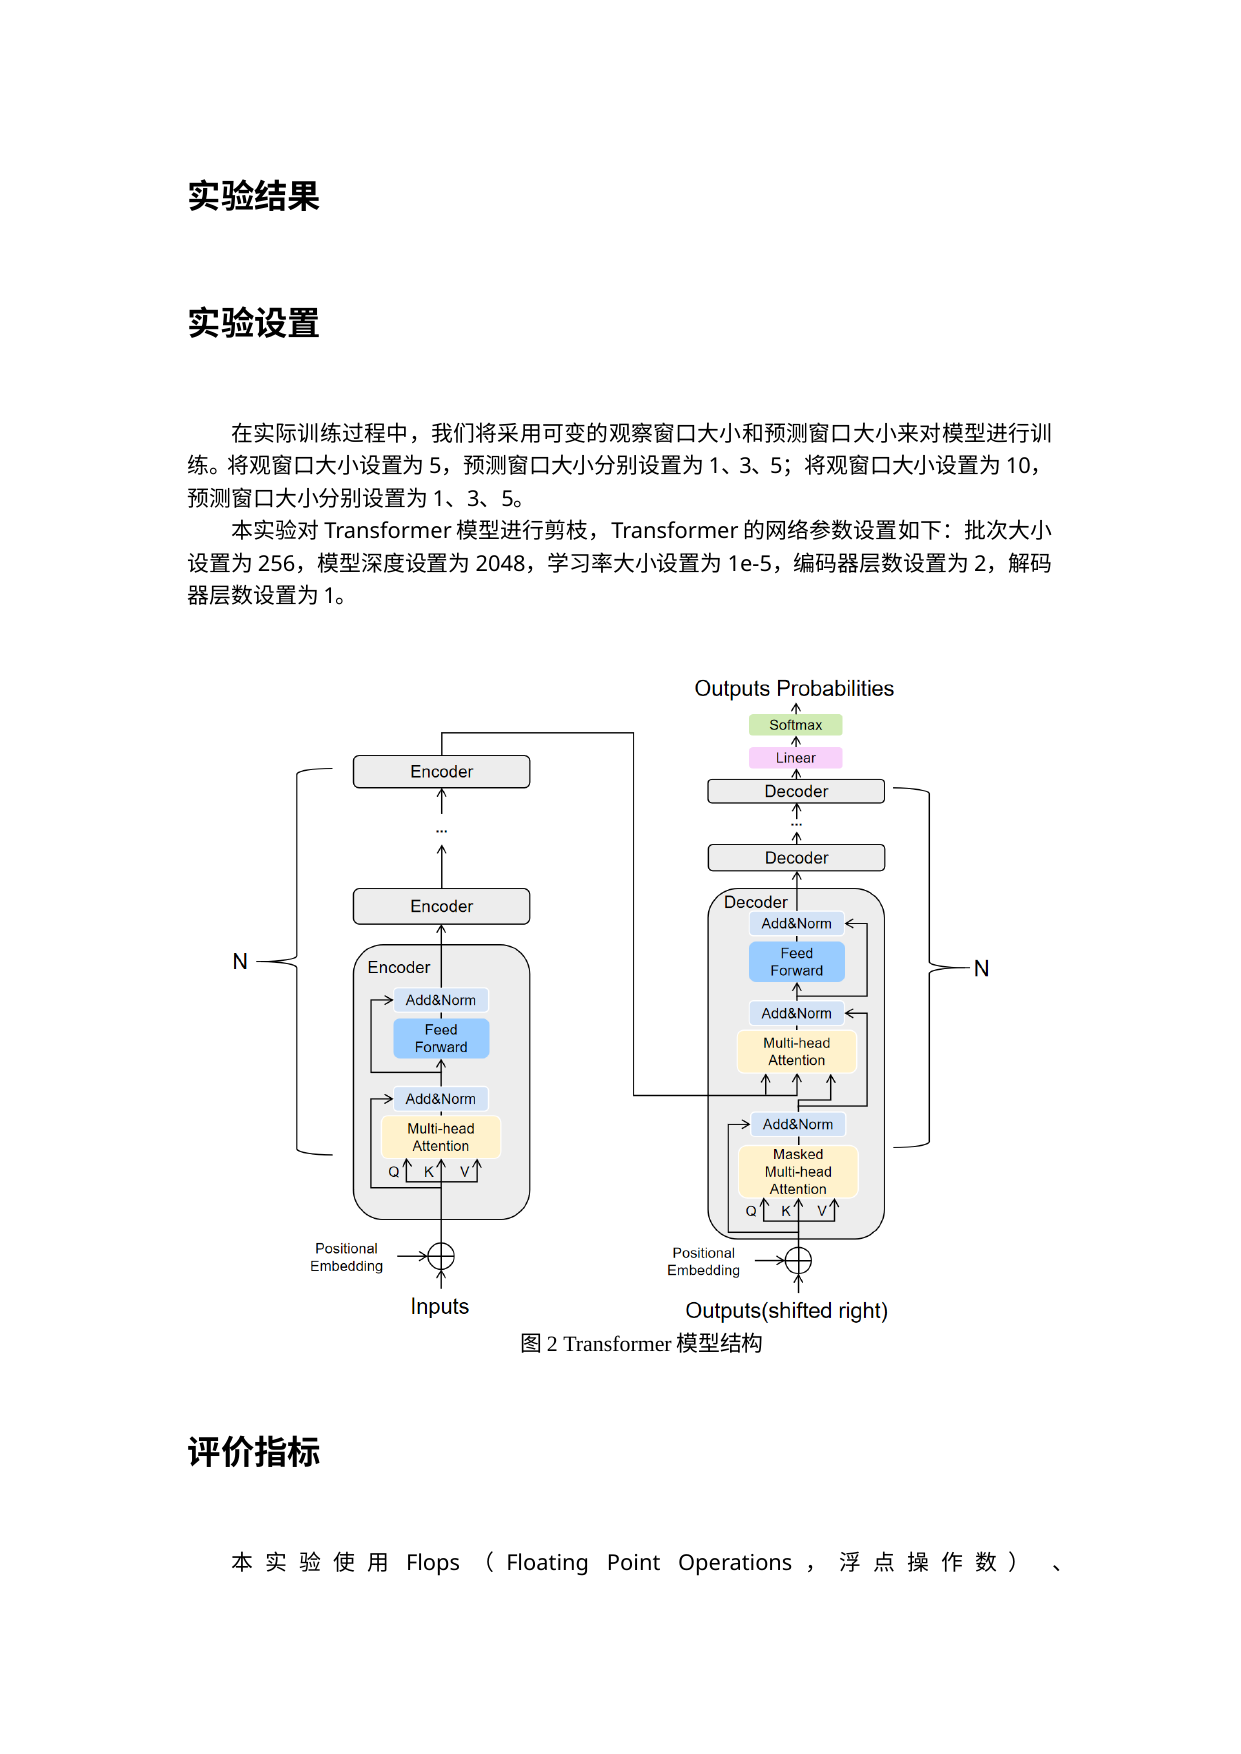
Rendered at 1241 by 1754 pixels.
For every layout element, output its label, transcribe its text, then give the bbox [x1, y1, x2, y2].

text 本实验对Transformer模型进行剪枝，Transformer的网络参数设置如下：批次大小设置为256，模型深度设置为2048，学习率大小设置为1e-5，编码器层数设置为2，解码器层数设置为1。 [187, 512, 1053, 609]
picture [231, 674, 992, 1324]
subtitle 实验设置 [187, 288, 1053, 353]
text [187, 1543, 1053, 1575]
text 图2 Transformer模型结构 [187, 1324, 1053, 1357]
subtitle 实验结果 [187, 162, 1053, 227]
text 在实际训练过程中，我们将采用可变的观察窗口大小和预测窗口大小来对模型进行训练。将观窗口大小设置为5，预测窗口大小分别设置为1、3、5；将观窗口大小设置为10，预测窗口大小分别设置为1、3、5。 [187, 414, 1053, 512]
subtitle 评价指标 [187, 1417, 1053, 1482]
